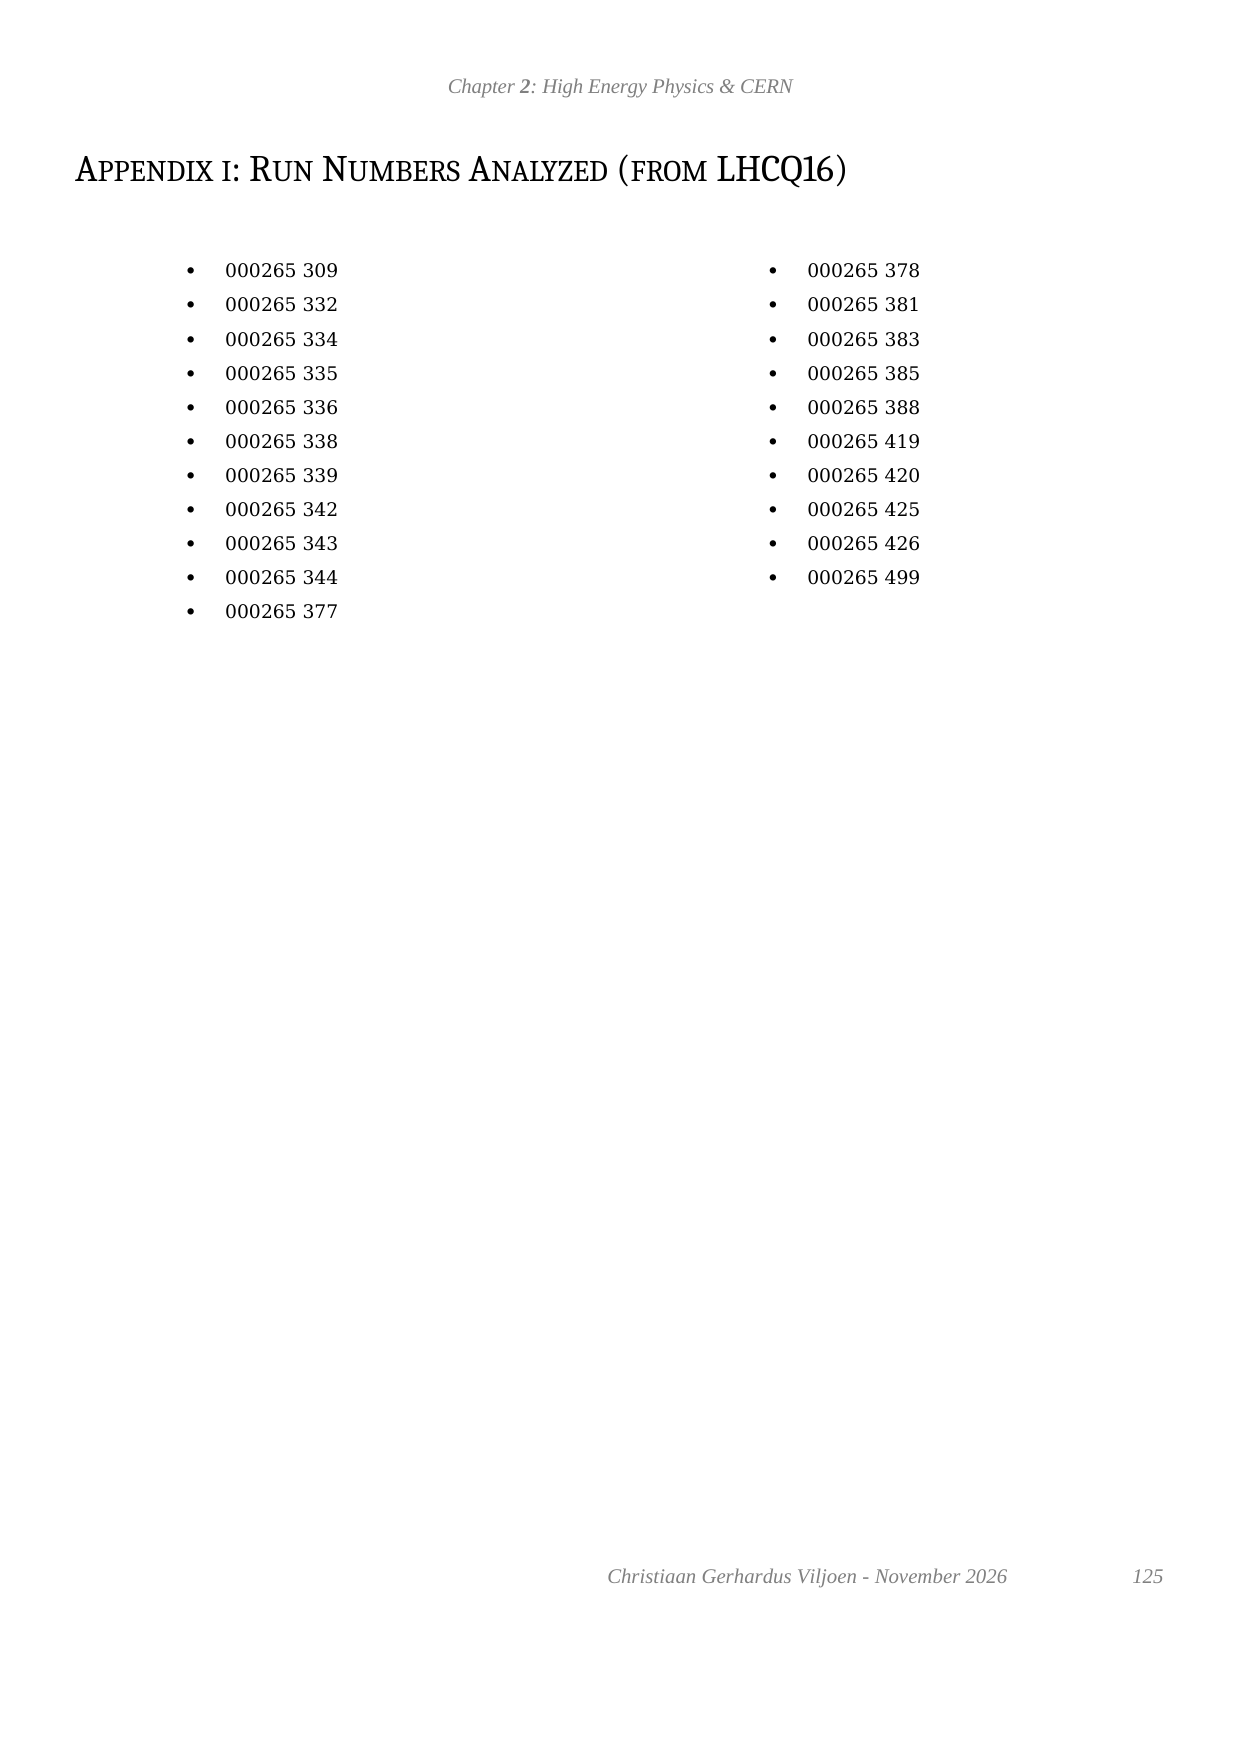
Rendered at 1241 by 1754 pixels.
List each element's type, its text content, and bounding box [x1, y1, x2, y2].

list 000265 419 [769, 429, 1165, 452]
list 000265 343 [187, 532, 583, 554]
list 000265 309 [187, 259, 583, 282]
list 000265 426 [769, 532, 1165, 554]
subtitle Appendix i: Run Numbers Analyzed (from LHCQ16) [75, 148, 1165, 191]
list 000265 339 [187, 463, 583, 486]
list 000265 338 [187, 429, 583, 452]
list 000265 385 [769, 361, 1165, 384]
list 000265 388 [769, 395, 1165, 418]
list 000265 425 [769, 498, 1165, 520]
list 000265 381 [769, 293, 1165, 316]
list 000265 378 [769, 259, 1165, 282]
list 000265 334 [187, 327, 583, 350]
list 000265 342 [187, 498, 583, 520]
list 000265 377 [187, 600, 583, 622]
list 000265 344 [187, 566, 583, 588]
list 000265 336 [187, 395, 583, 418]
list 000265 499 [769, 566, 1165, 588]
list 000265 335 [187, 361, 583, 384]
list 000265 383 [769, 327, 1165, 350]
list 000265 332 [187, 293, 583, 316]
list 000265 420 [769, 463, 1165, 486]
